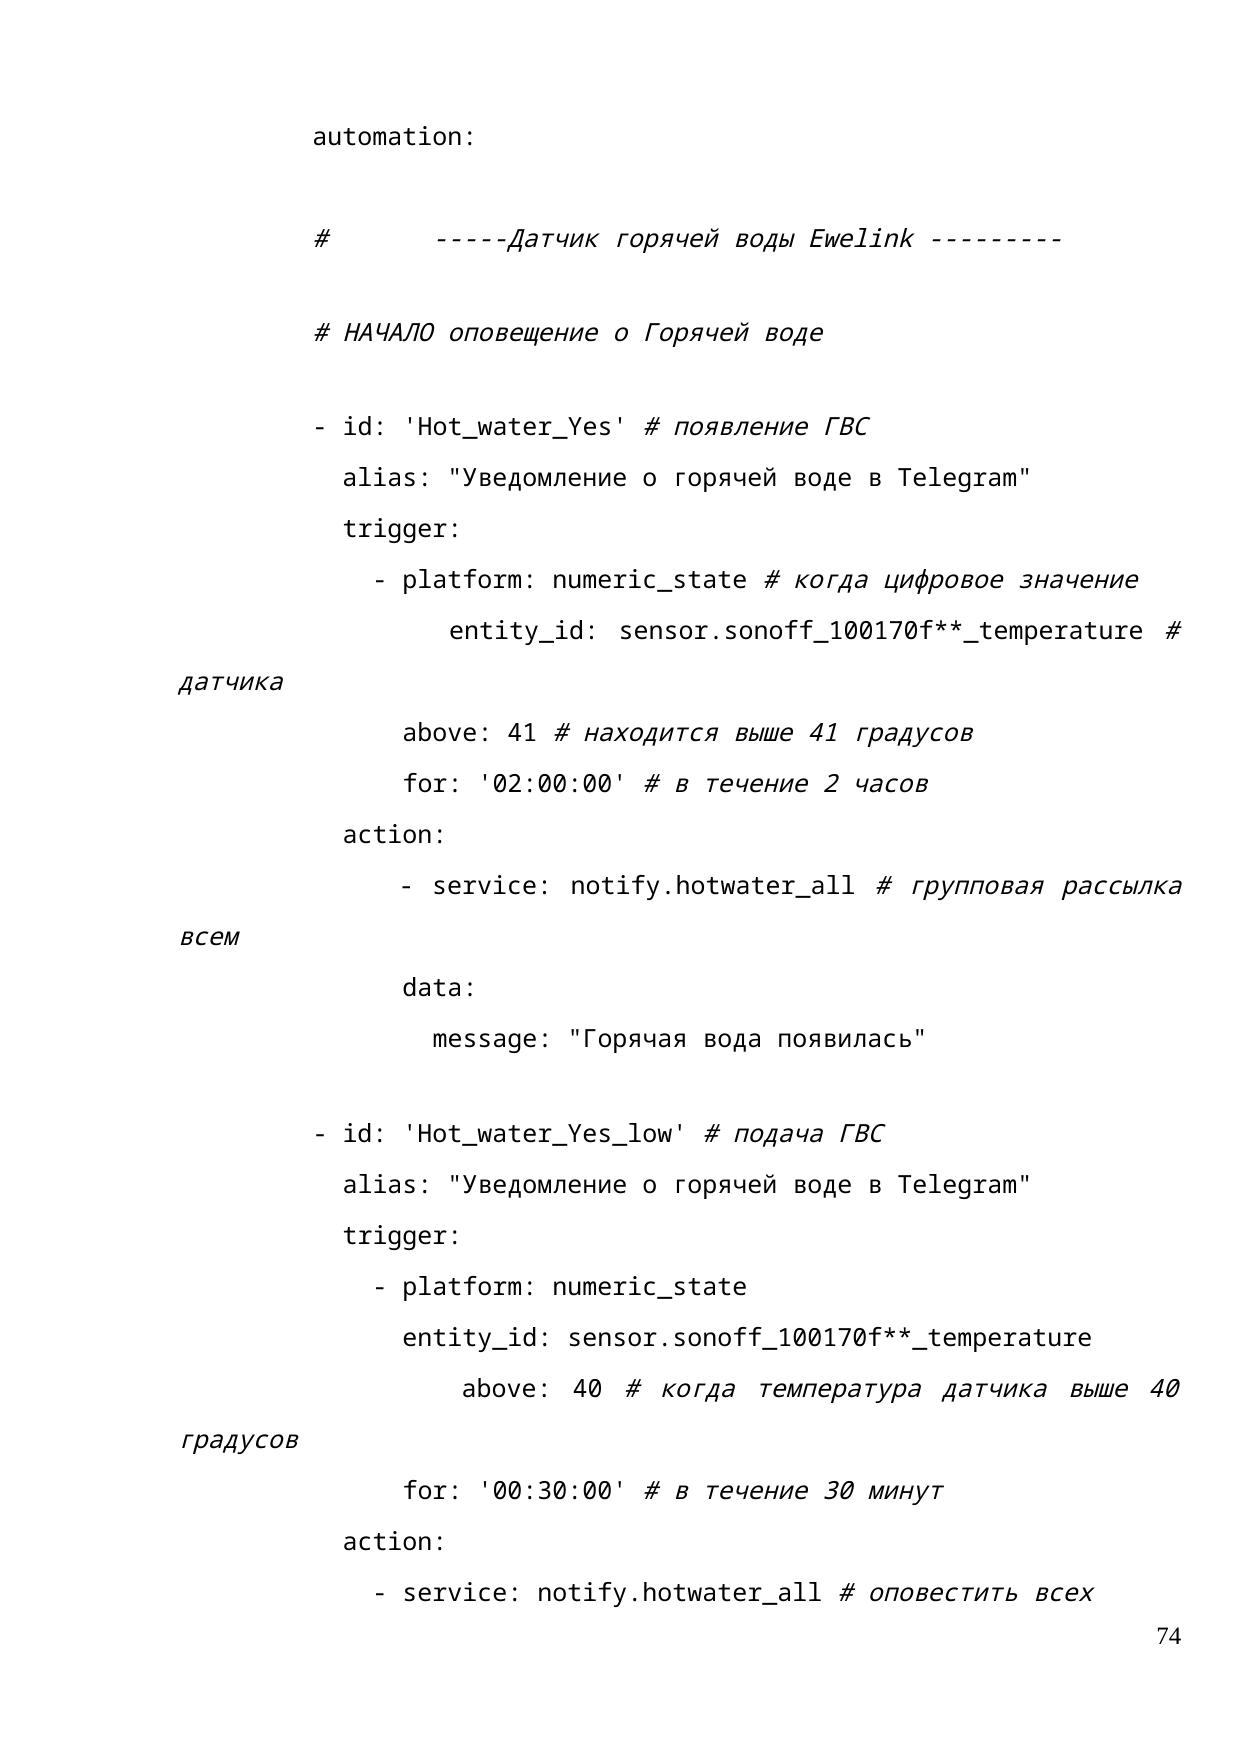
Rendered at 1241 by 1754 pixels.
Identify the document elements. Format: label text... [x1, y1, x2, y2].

text - platform: numeric_state # когда цифровое значение [177, 562, 1181, 596]
text trigger: [177, 511, 1181, 545]
text action: [177, 817, 1181, 851]
text automation: [177, 118, 1181, 152]
text entity_id: sensor.sonoff_100170f**_temperature # датчика [177, 613, 1181, 698]
text for: '02:00:00' # в течение 2 часов [177, 766, 1181, 800]
text action: [177, 1523, 1181, 1558]
text - service: notify.hotwater_all # оповестить всех [177, 1574, 1181, 1609]
text trigger: [177, 1217, 1181, 1251]
text - platform: numeric_state [177, 1268, 1181, 1302]
text - id: 'Hot_water_Yes_low' # подача ГВС [177, 1115, 1181, 1149]
text alias: "Уведомление о горячей воде в Telegram" [177, 1166, 1181, 1200]
text # НАЧАЛО оповещение о Горячей воде [177, 314, 1181, 348]
text for: '00:30:00' # в течение 30 минут [177, 1472, 1181, 1507]
text above: 41 # находится выше 41 градусов [177, 715, 1181, 749]
text # -----Датчик горячей воды Ewelink --------- [177, 220, 1181, 254]
text - service: notify.hotwater_all # групповая рассылка всем [177, 868, 1181, 953]
text - id: 'Hot_water_Yes' # появление ГВС [177, 408, 1181, 443]
text message: "Горячая вода появилась" [177, 1021, 1181, 1055]
text data: [177, 970, 1181, 1004]
text entity_id: sensor.sonoff_100170f**_temperature [177, 1319, 1181, 1353]
text alias: "Уведомление о горячей воде в Telegram" [177, 459, 1181, 494]
text above: 40 # когда температура датчика выше 40 градусов [177, 1370, 1181, 1456]
